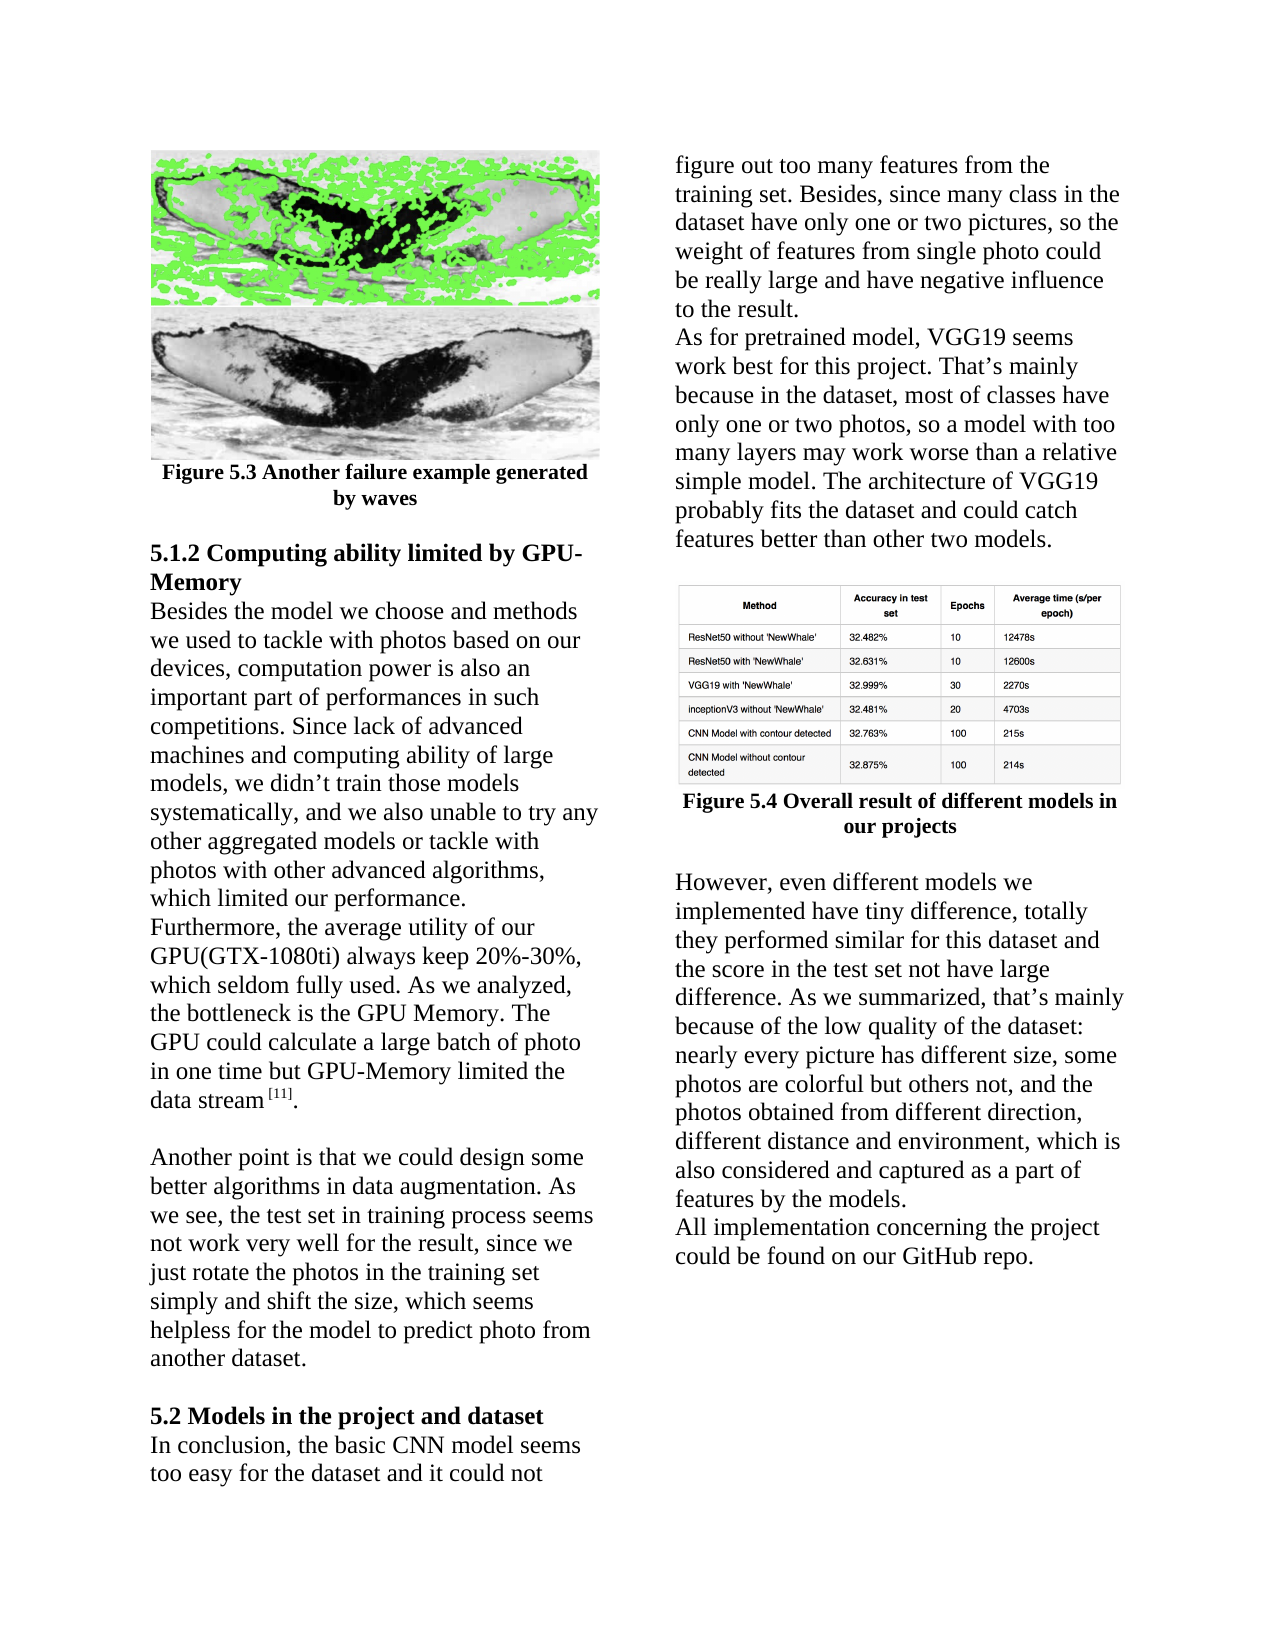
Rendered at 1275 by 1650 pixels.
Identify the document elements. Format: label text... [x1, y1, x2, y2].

text As for pretrained model, VGG19 seems work best for this project. That’s mainly because in the dataset, most of classes have only one or two photos, so a model with too many layers may work worse than a relative simple model. The architecture of VGG19 probably fits the dataset and could catch features better than other two models. [675, 322, 1125, 552]
text Furthermore, the average utility of our GPU(GTX-1080ti) always keep 20%-30%, which seldom fully used. As we analyzed, the bottleneck is the GPU Memory. The GPU could calculate a large batch of photo in one time but GPU-Memory limited the data stream [11]. [150, 912, 600, 1113]
text Another point is that we could design some better algorithms in data augmentation. As we see, the test set in training process seems not work very well for the result, since we just rotate the photos in the training set simply and shift the size, which seems helpless for the model to predict photo from another dataset. [150, 1142, 600, 1372]
text However, even different models we implemented have tiny difference, totally they performed similar for this dataset and the score in the test set not have large difference. As we summarized, that’s mainly because of the low quality of the dataset: nearly every picture has different size, some photos are colorful but others not, and the photos obtained from different direction, different distance and environment, which is also considered and captured as a part of features by the models. [675, 867, 1125, 1212]
text 5.2 Models in the project and dataset [150, 1401, 600, 1430]
text In conclusion, the basic CNN model seems too easy for the dataset and it could not figure out too many features from the training set. Besides, since many class in the dataset have only one or two pictures, so the weight of features from single photo could be really large and have negative influence to the result. [150, 1430, 600, 1487]
text Figure 5.4 Overall result of different models in our projects [675, 789, 1125, 839]
text Besides the model we choose and methods we used to tackle with photos based on our devices, computation power is also an important part of performances in such competitions. Since lack of advanced machines and computing ability of large models, we didn’t train those models systematically, and we also unable to try any other aggregated models or tackle with photos with other advanced algorithms, which limited our performance. [150, 596, 600, 912]
picture [150, 150, 600, 460]
text 5.1.2 Computing ability limited by GPU-Memory [150, 538, 600, 596]
text In conclusion, the basic CNN model seems too easy for the dataset and it could not figure out too many features from the training set. Besides, since many class in the dataset have only one or two pictures, so the weight of features from single photo could be really large and have negative influence to the result. [675, 150, 1125, 322]
text Figure 5.3 Another failure example generated by waves [150, 460, 600, 510]
text All implementation concerning the project could be found on our GitHub repo. [675, 1212, 1125, 1270]
picture [675, 581, 1125, 789]
